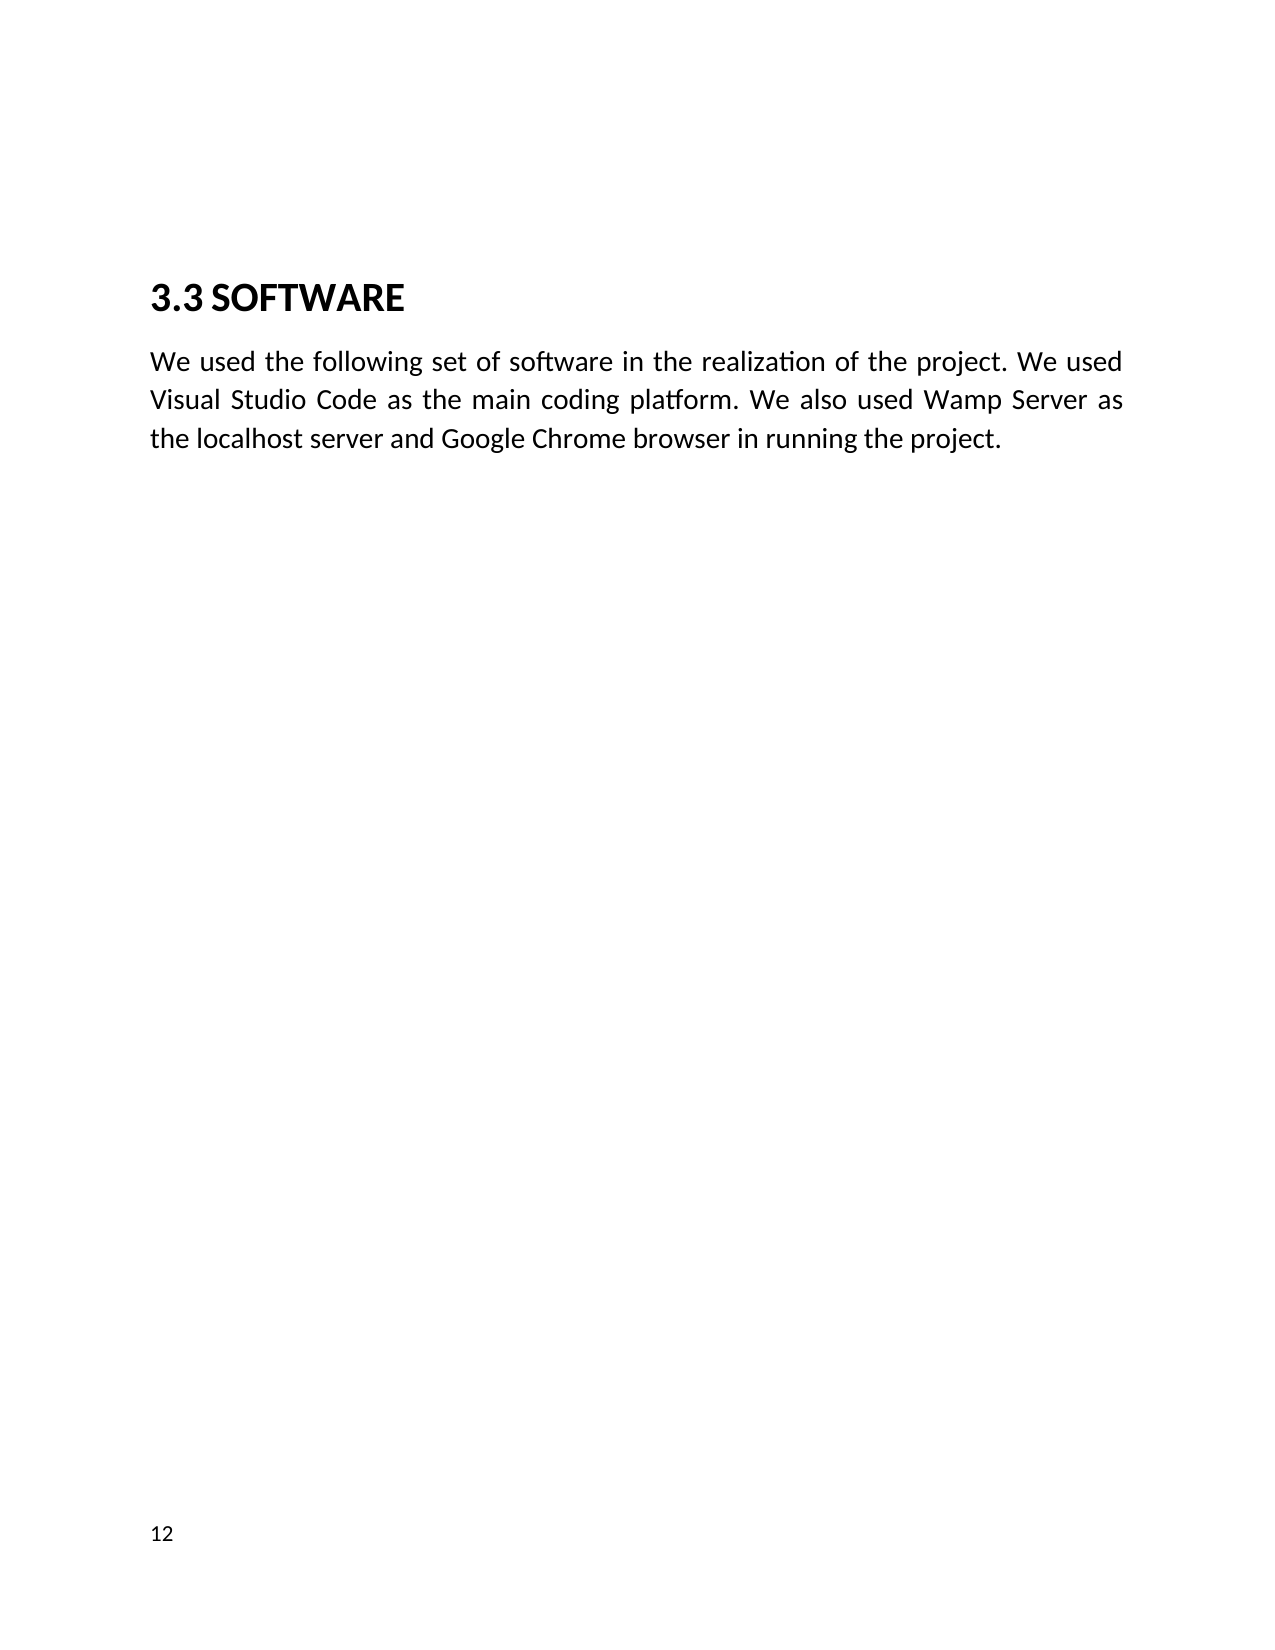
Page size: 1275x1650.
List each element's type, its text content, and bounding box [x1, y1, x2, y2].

text 3.3 SOFTWARE [150, 271, 1125, 322]
text We used the following set of software in the realization of the project. We used Visual Studio Code as the main coding platform. We also used Wamp Server as the localhost server and Google Chrome browser in running the project. [150, 343, 1125, 455]
